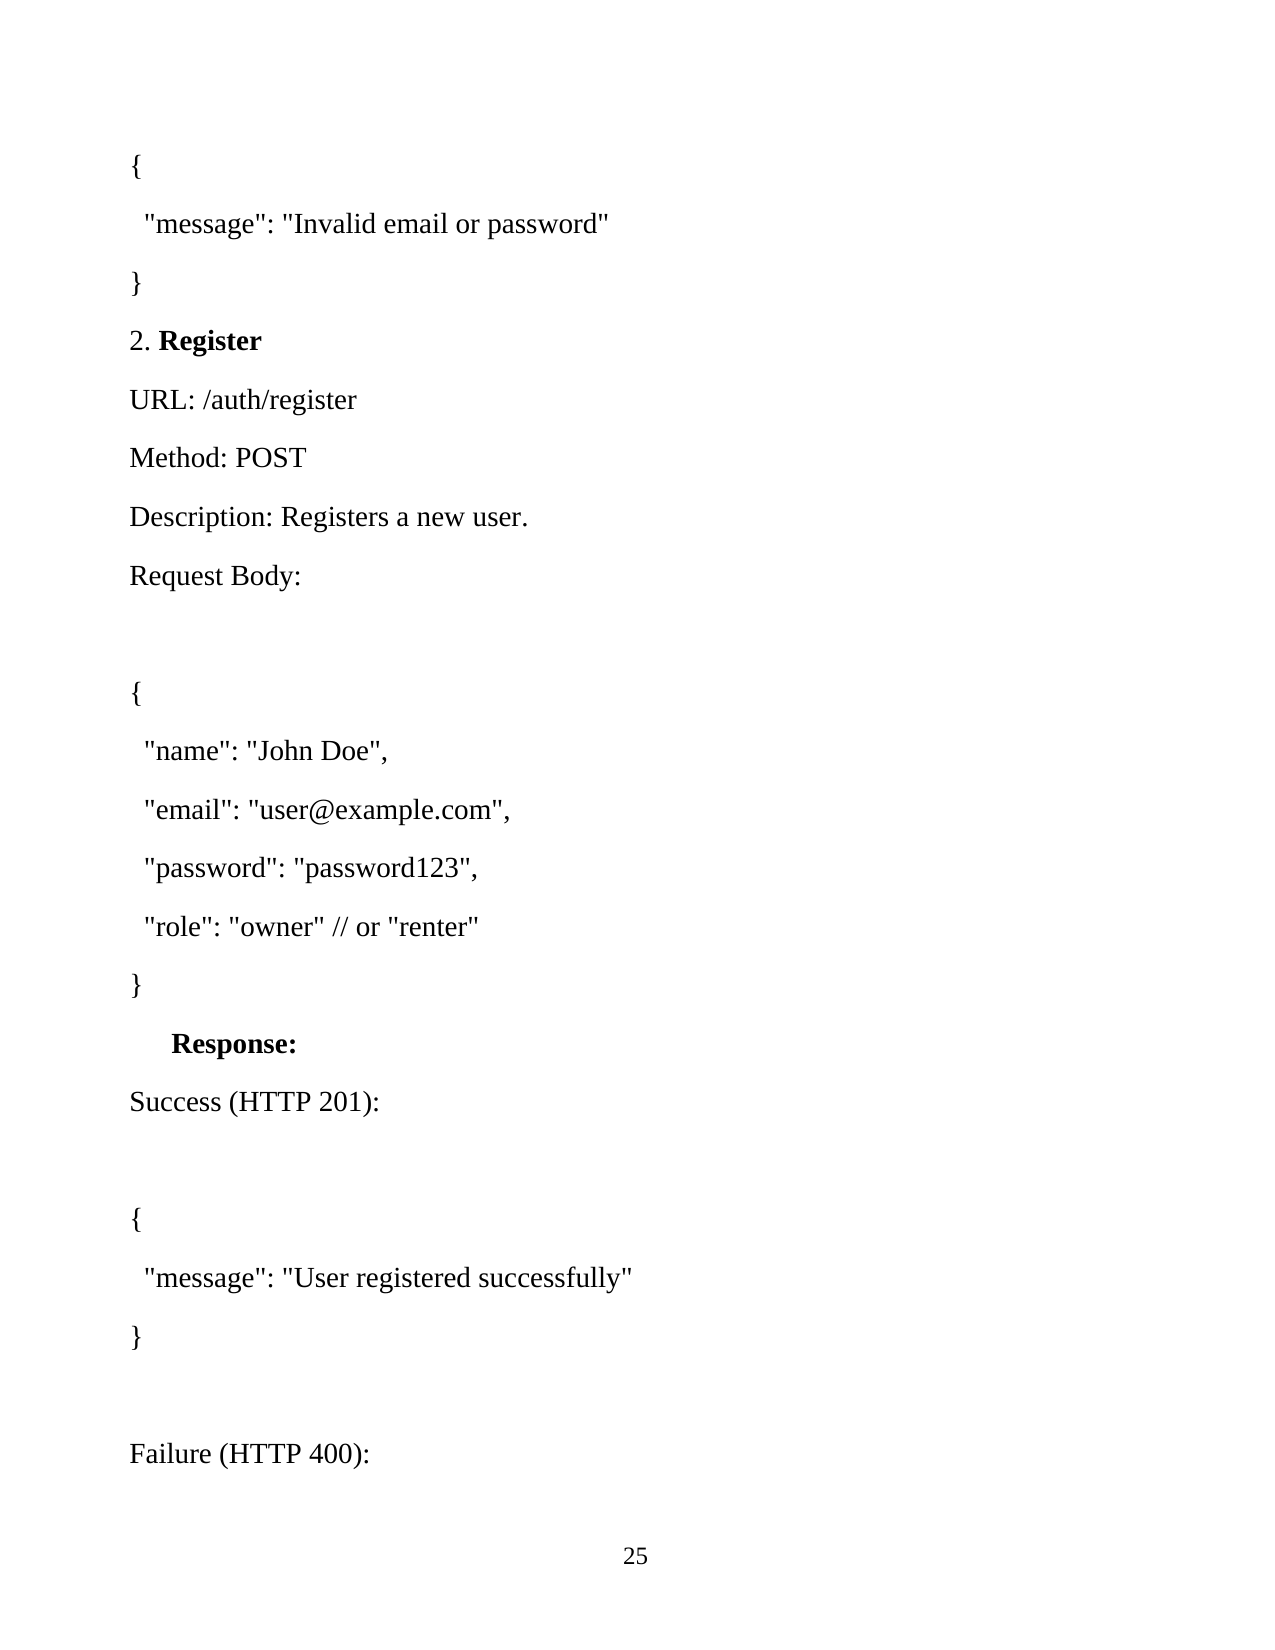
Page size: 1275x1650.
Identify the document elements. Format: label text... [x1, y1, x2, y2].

text } [129, 1319, 1214, 1352]
text { [129, 148, 1214, 181]
text "role": "owner" // or "renter" [129, 909, 1214, 942]
text Description: Registers a new user. [129, 499, 1214, 533]
text { [129, 675, 1214, 708]
text "password": "password123", [129, 850, 1214, 884]
text Success (HTTP 201): [129, 1084, 1214, 1118]
text 2. Register [129, 323, 1214, 357]
text { [129, 1202, 1214, 1235]
text } [129, 265, 1214, 298]
text } [129, 967, 1214, 1001]
text Method: POST [129, 441, 1214, 474]
text URL: /auth/register [129, 382, 1214, 416]
text "email": "user@example.com", [129, 792, 1214, 825]
text Response: [129, 1026, 1214, 1059]
text Failure (HTTP 400): [129, 1436, 1214, 1469]
text Request Body: [129, 558, 1214, 591]
text "name": "John Doe", [129, 733, 1214, 767]
text "message": "Invalid email or password" [129, 206, 1214, 240]
text "message": "User registered successfully" [129, 1260, 1214, 1294]
